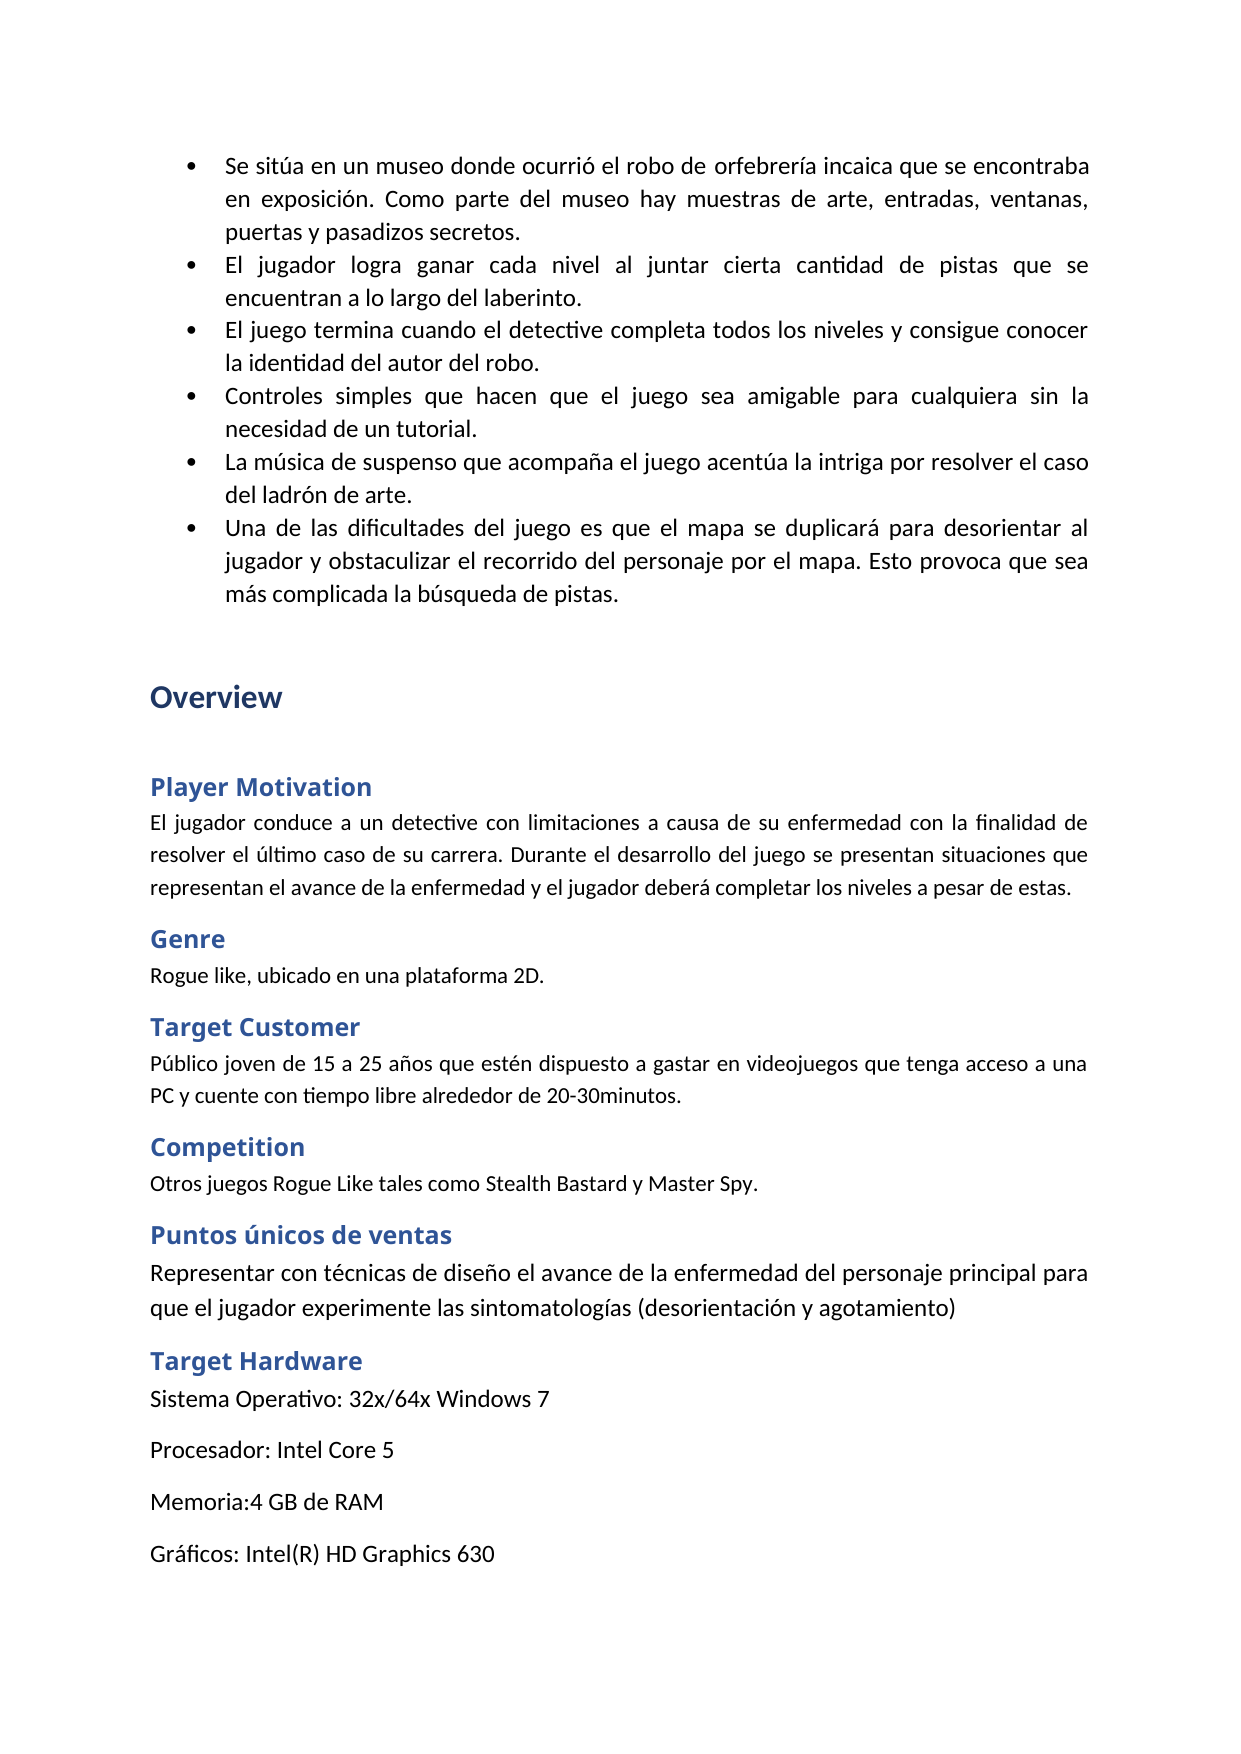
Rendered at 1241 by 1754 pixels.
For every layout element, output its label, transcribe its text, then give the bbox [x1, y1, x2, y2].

subtitle Target Customer [150, 1009, 1090, 1044]
text Memoria:4 GB de RAM [150, 1486, 1090, 1517]
list El juego termina cuando el detective completa todos los niveles y consigue conocer la identidad del autor del robo. [187, 314, 1090, 378]
subtitle Target Hardware [150, 1344, 1090, 1378]
text El jugador conduce a un detective con limitaciones a causa de su enfermedad con la finalidad de resolver el último caso de su carrera. Durante el desarrollo del juego se presentan situaciones que representan el avance de la enfermedad y el jugador deberá completar los niveles a pesar de estas. [150, 808, 1090, 901]
text Gráficos: Intel(R) HD Graphics 630 [150, 1538, 1090, 1568]
list El jugador logra ganar cada nivel al juntar cierta cantidad de pistas que se encuentran a lo largo del laberinto. [187, 249, 1090, 312]
list Una de las dificultades del juego es que el mapa se duplicará para desorientar al jugador y obstaculizar el recorrido del personaje por el mapa. Esto provoca que sea más complicada la búsqueda de pistas. [187, 512, 1090, 608]
subtitle Genre [150, 922, 1090, 956]
text Procesador: Intel Core 5 [150, 1434, 1090, 1465]
list Controles simples que hacen que el juego sea amigable para cualquiera sin la necesidad de un tutorial. [187, 380, 1090, 444]
text Sistema Operativo: 32x/64x Windows 7 [150, 1383, 1090, 1413]
subtitle Overview [150, 676, 1090, 716]
text Rogue like, ubicado en una plataforma 2D. [150, 961, 1090, 989]
text Público joven de 15 a 25 años que estén dispuesto a gastar en videojuegos que tenga acceso a una PC y cuente con tiempo libre alrededor de 20-30minutos. [150, 1049, 1090, 1109]
subtitle Competition [150, 1130, 1090, 1164]
subtitle Puntos únicos de ventas [150, 1218, 1090, 1252]
text Representar con técnicas de diseño el avance de la enfermedad del personaje principal para que el jugador experimente las sintomatologías (desorientación y agotamiento) [150, 1257, 1090, 1322]
text Otros juegos Rogue Like tales como Stealth Bastard y Master Spy. [150, 1169, 1090, 1197]
subtitle Player Motivation [150, 769, 1090, 803]
list La música de suspenso que acompaña el juego acentúa la intriga por resolver el caso del ladrón de arte. [187, 446, 1090, 510]
list Se sitúa en un museo donde ocurrió el robo de orfebrería incaica que se encontraba en exposición. Como parte del museo hay muestras de arte, entradas, ventanas, puertas y pasadizos secretos. [187, 150, 1090, 246]
